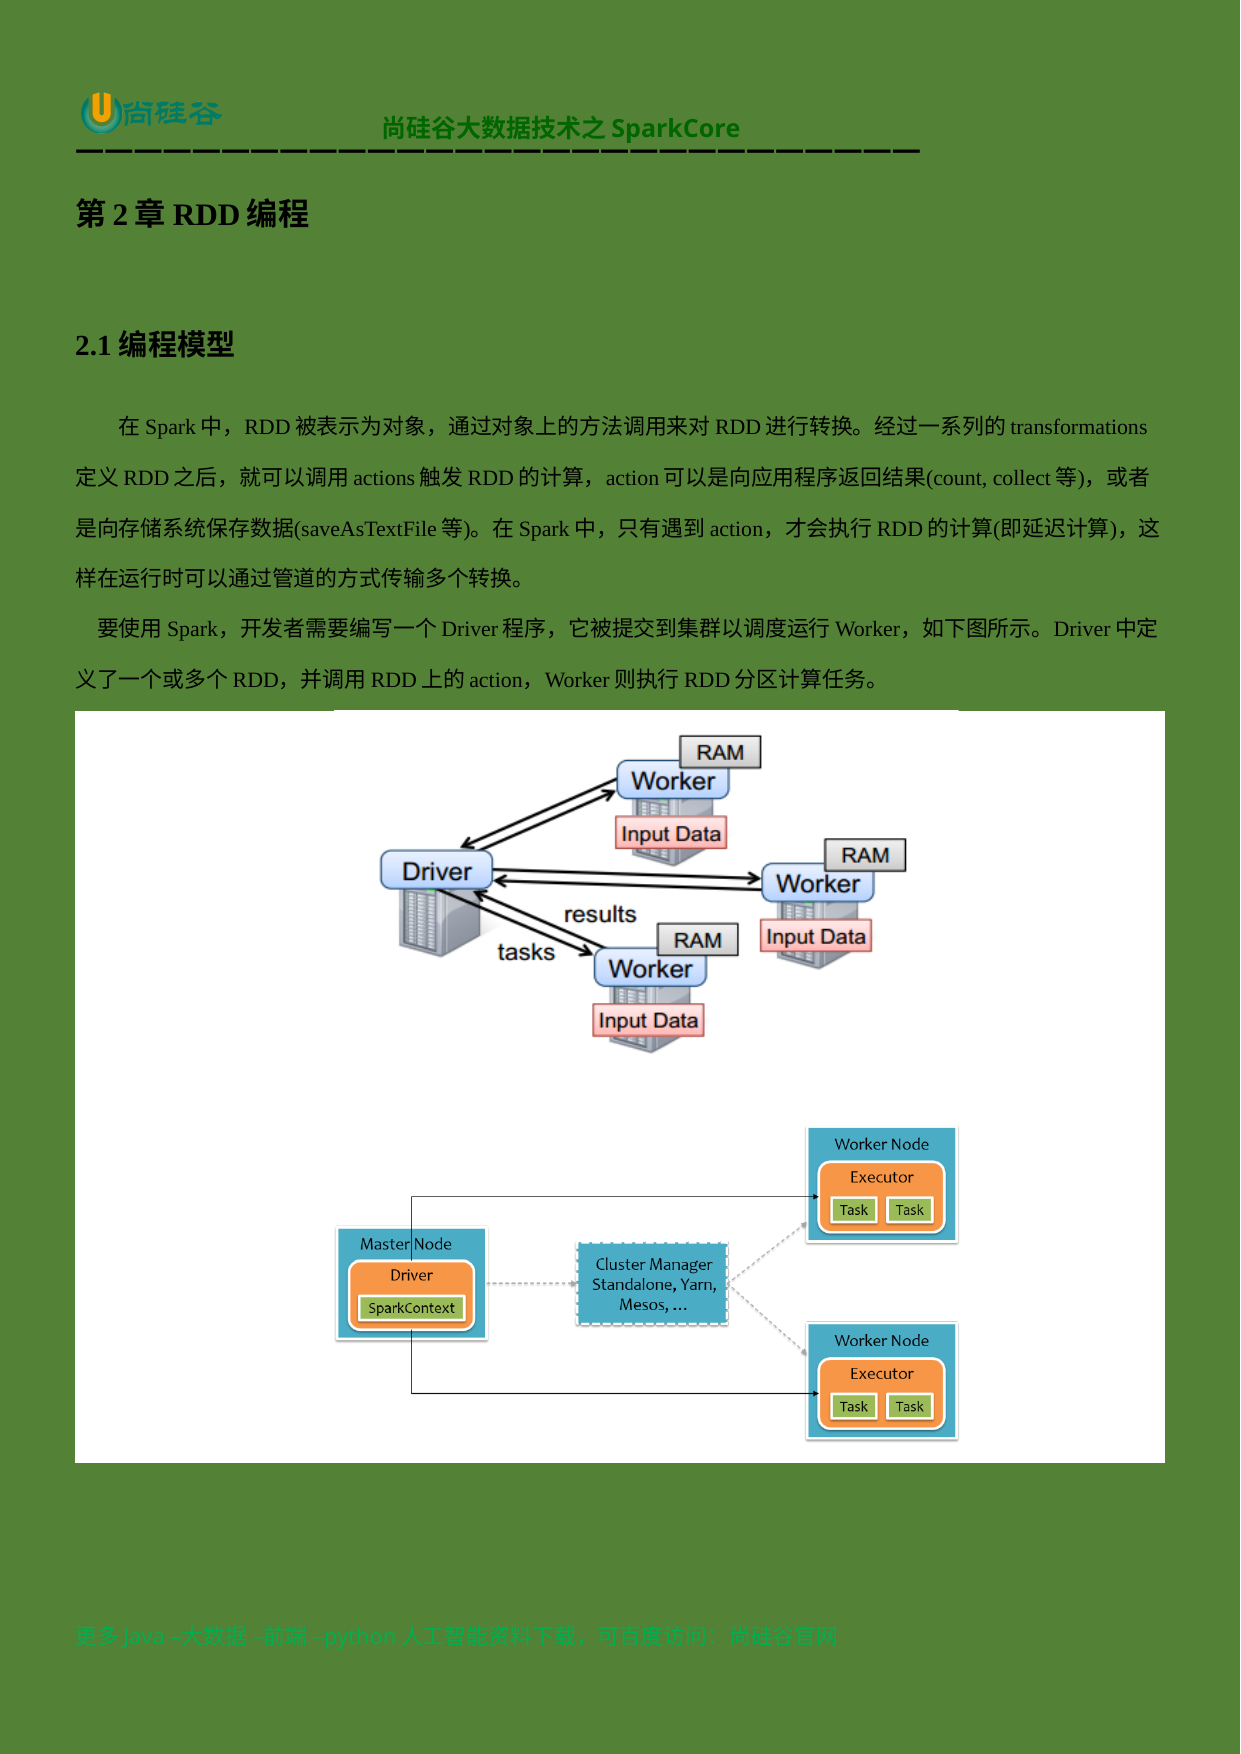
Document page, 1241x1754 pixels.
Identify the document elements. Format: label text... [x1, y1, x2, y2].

picture [332, 1123, 960, 1444]
text 在Spark中，RDD被表示为对象，通过对象上的方法调用来对RDD进行转换。经过一系列的transformations定义RDD之后，就可以调用actions触发RDD的计算，action可以是向应用程序返回结果(count, collect等)，或者是向存储系统保存数据(saveAsTextFile等)。在Spark中，只有遇到action，才会执行RDD的计算(即延迟计算)，这样在运行时可以通过管道的方式传输多个转换。 [75, 407, 1165, 594]
picture [334, 710, 959, 1071]
subtitle 2.1 编程模型 [75, 309, 1165, 377]
text 要使用Spark，开发者需要编写一个Driver程序，它被提交到集群以调度运行Worker，如下图所示。Driver中定义了一个或多个RDD，并调用RDD上的action，Worker则执行RDD分区计算任务。 [75, 610, 1165, 695]
subtitle 第2章 RDD编程 [75, 178, 1165, 246]
picture [75, 88, 226, 138]
